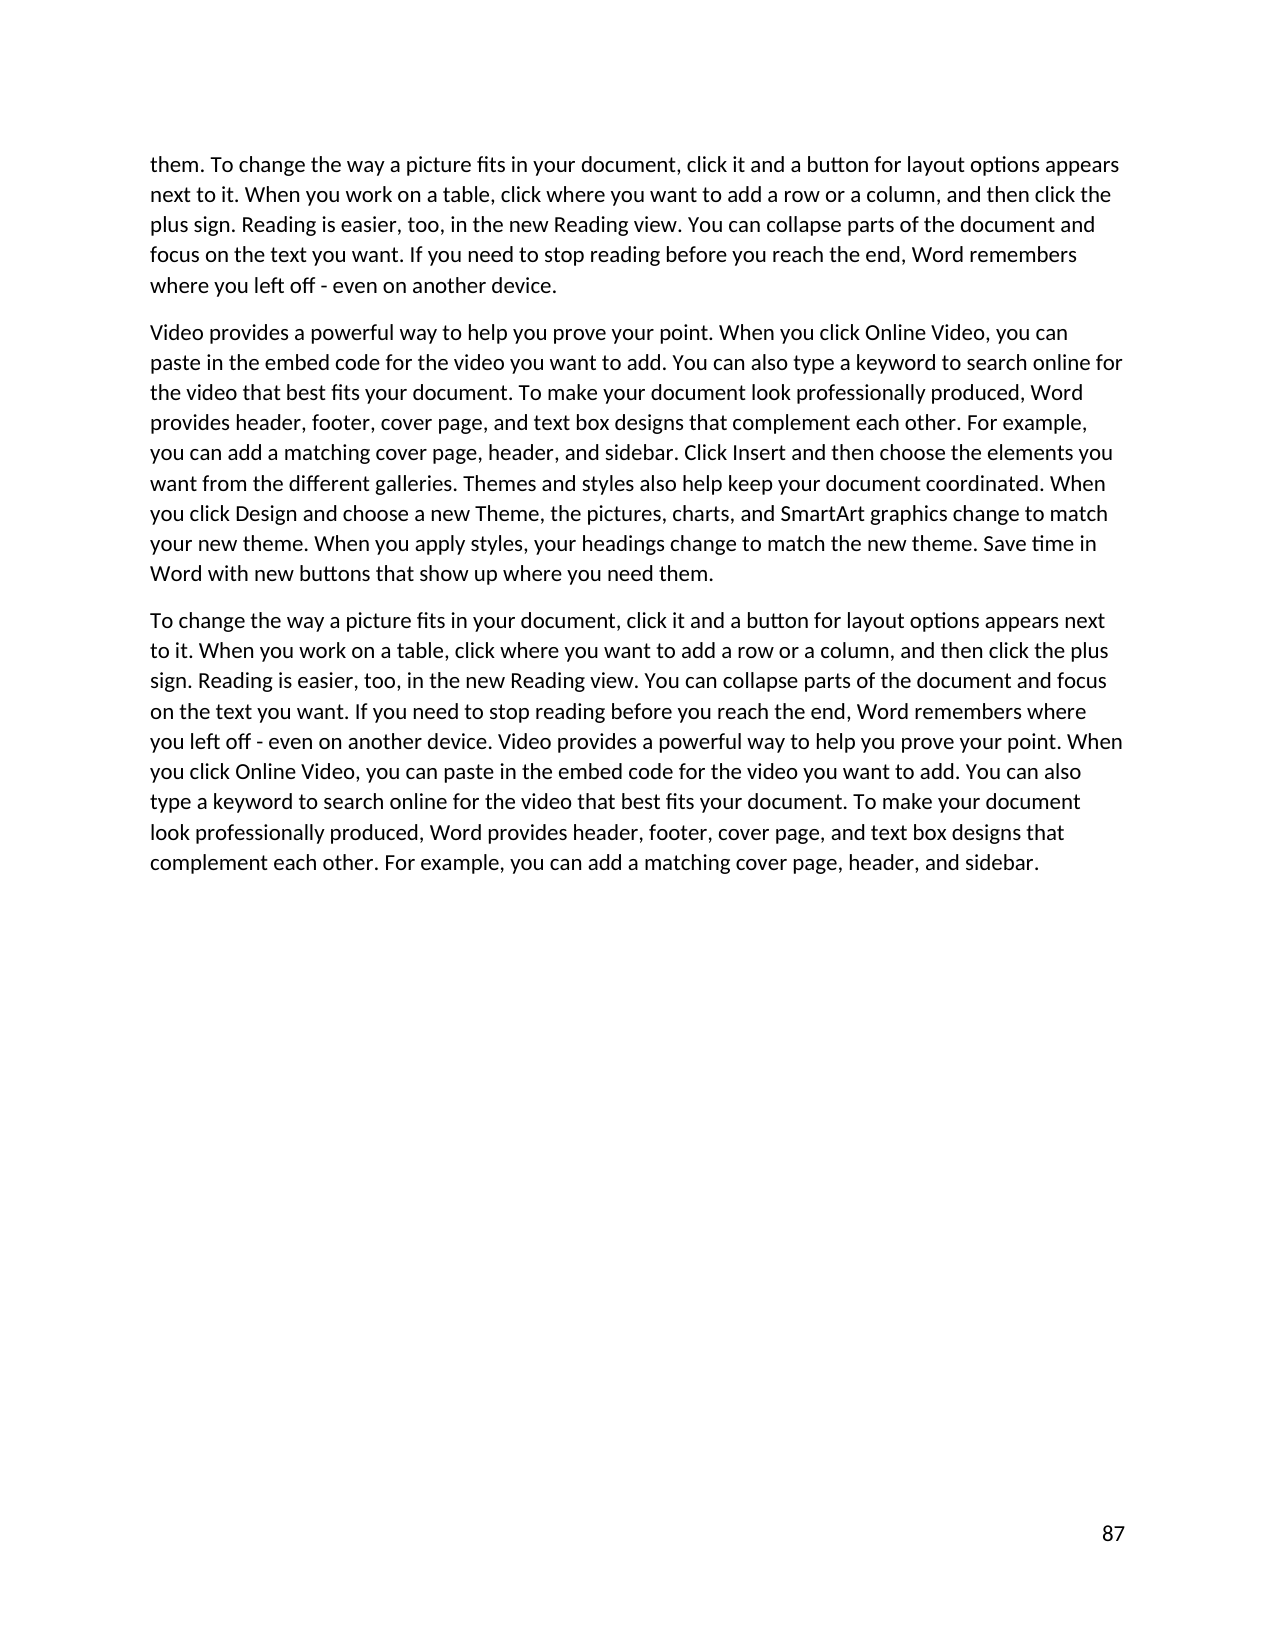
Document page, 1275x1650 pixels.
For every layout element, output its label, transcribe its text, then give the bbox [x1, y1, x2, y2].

text Video provides a powerful way to help you prove your point. When you click Online Video, you can paste in the embed code for the video you want to add. You can also type a keyword to search online for the video that best fits your document. To make your document look professionally produced, Word provides header, footer, cover page, and text box designs that complement each other. For example, you can add a matching cover page, header, and sidebar. Click Insert and then choose the elements you want from the different galleries. Themes and styles also help keep your document coordinated. When you click Design and choose a new Theme, the pictures, charts, and SmartArt graphics change to match your new theme. When you apply styles, your headings change to match the new theme. Save time in Word with new buttons that show up where you need them. [150, 318, 1125, 587]
text To change the way a picture fits in your document, click it and a button for layout options appears next to it. When you work on a table, click where you want to add a row or a column, and then click the plus sign. Reading is easier, too, in the new Reading view. You can collapse parts of the document and focus on the text you want. If you need to stop reading before you reach the end, Word remembers where you left off - even on another device. Video provides a powerful way to help you prove your point. When you click Online Video, you can paste in the embed code for the video you want to add. You can also type a keyword to search online for the video that best fits your document. To make your document look professionally produced, Word provides header, footer, cover page, and text box designs that complement each other. For example, you can add a matching cover page, header, and sidebar. [150, 606, 1125, 876]
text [150, 150, 1125, 299]
